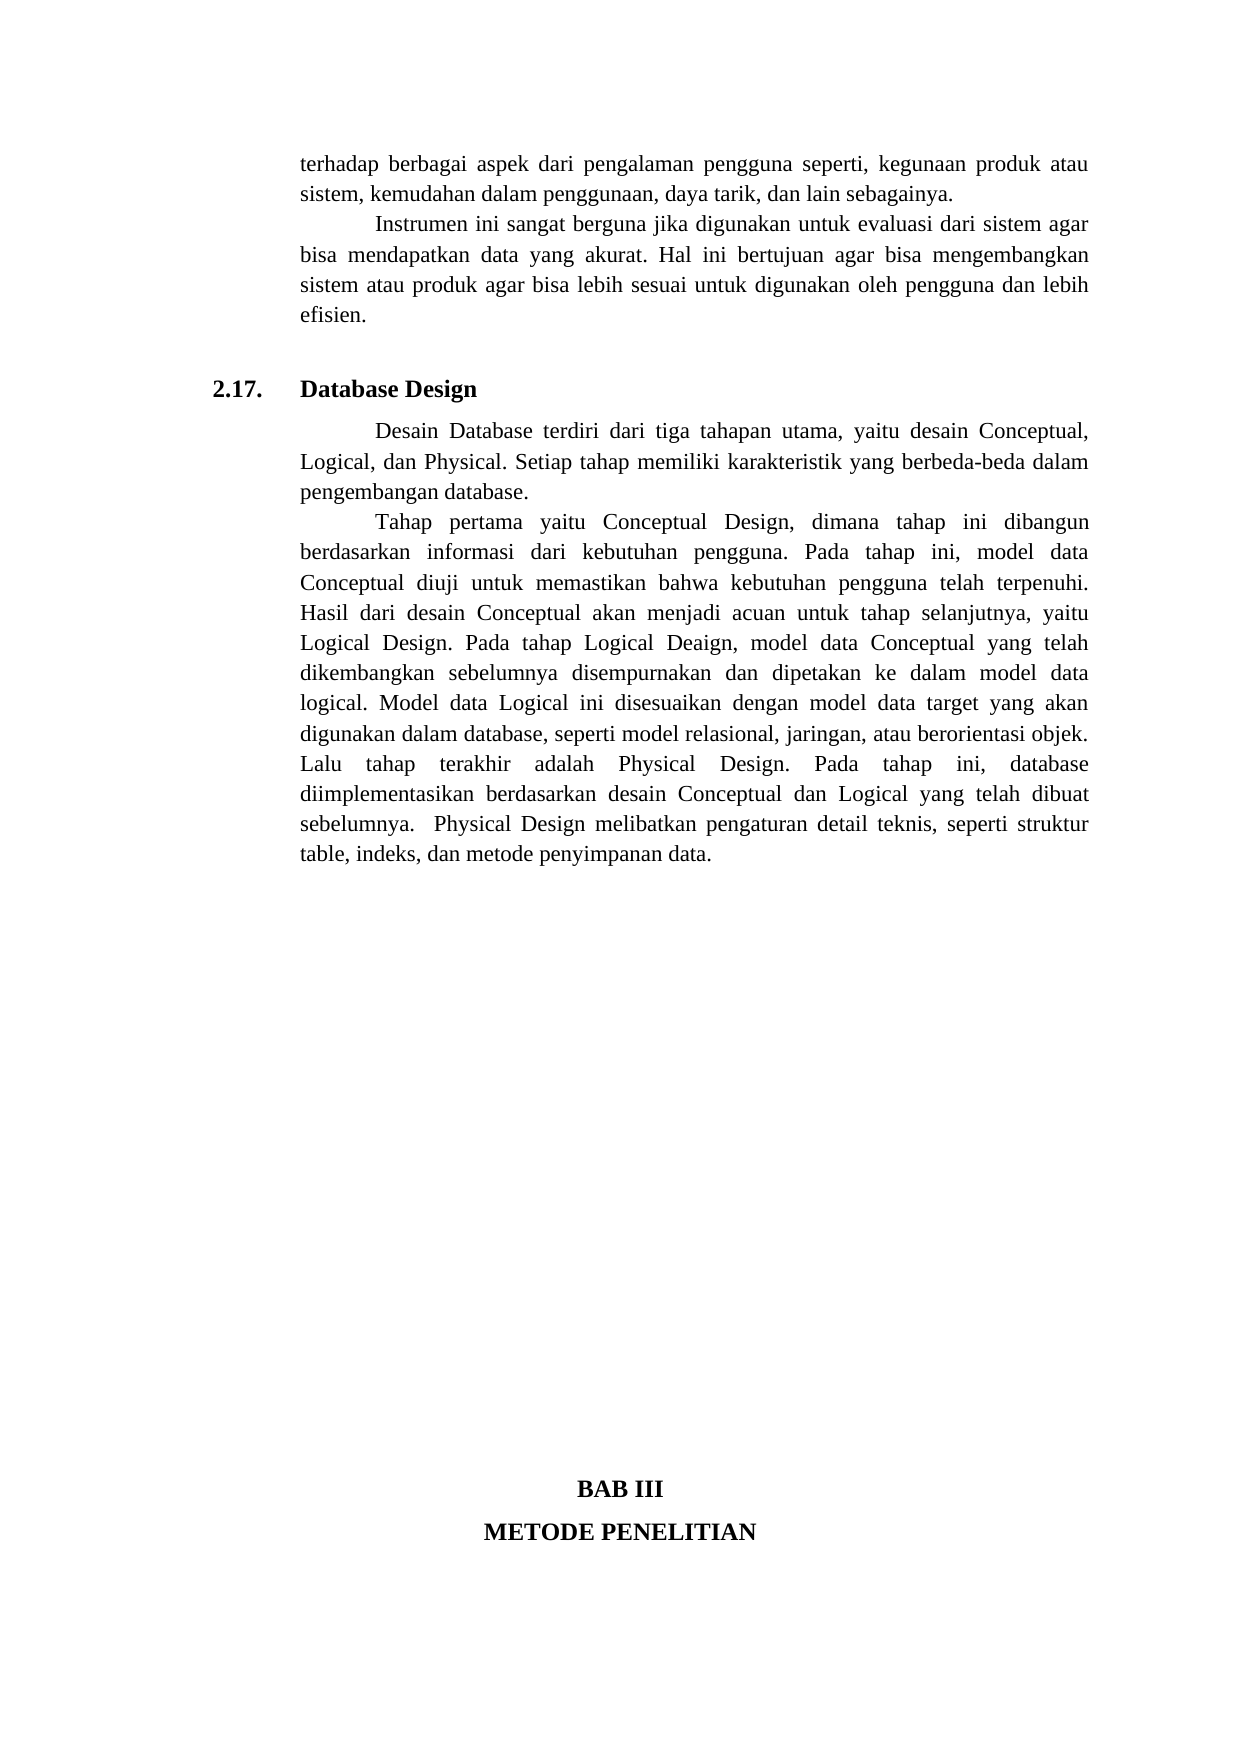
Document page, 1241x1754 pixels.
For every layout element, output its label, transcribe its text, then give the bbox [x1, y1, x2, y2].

text Tahap pertama yaitu Conceptual Design, dimana tahap ini dibangun berdasarkan informasi dari kebutuhan pengguna. Pada tahap ini, model data Conceptual diuji untuk memastikan bahwa kebutuhan pengguna telah terpenuhi. Hasil dari desain Conceptual akan menjadi acuan untuk tahap selanjutnya, yaitu Logical Design. Pada tahap Logical Deaign, model data Conceptual yang telah dikembangkan sebelumnya disempurnakan dan dipetakan ke dalam model data logical. Model data Logical ini disesuaikan dengan model data target yang akan digunakan dalam database, seperti model relasional, jaringan, atau berorientasi objek. Lalu tahap terakhir adalah Physical Design. Pada tahap ini, database diimplementasikan berdasarkan desain Conceptual dan Logical yang telah dibuat sebelumnya. Physical Design melibatkan pengaturan detail teknis, seperti struktur table, indeks, dan metode penyimpanan data. [300, 508, 1090, 867]
subtitle BAB III [150, 1474, 1090, 1503]
subtitle METODE PENELITIAN [150, 1517, 1090, 1546]
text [300, 150, 1090, 207]
text Desain Database terdiri dari tiga tahapan utama, yaitu desain Conceptual, Logical, dan Physical. Setiap tahap memiliki karakteristik yang berbeda-beda dalam pengembangan database. [300, 417, 1090, 504]
subtitle Database Design [262, 374, 1090, 403]
text Instrumen ini sangat berguna jika digunakan untuk evaluasi dari sistem agar bisa mendapatkan data yang akurat. Hal ini bertujuan agar bisa mengembangkan sistem atau produk agar bisa lebih sesuai untuk digunakan oleh pengguna dan lebih efisien. [300, 210, 1090, 327]
